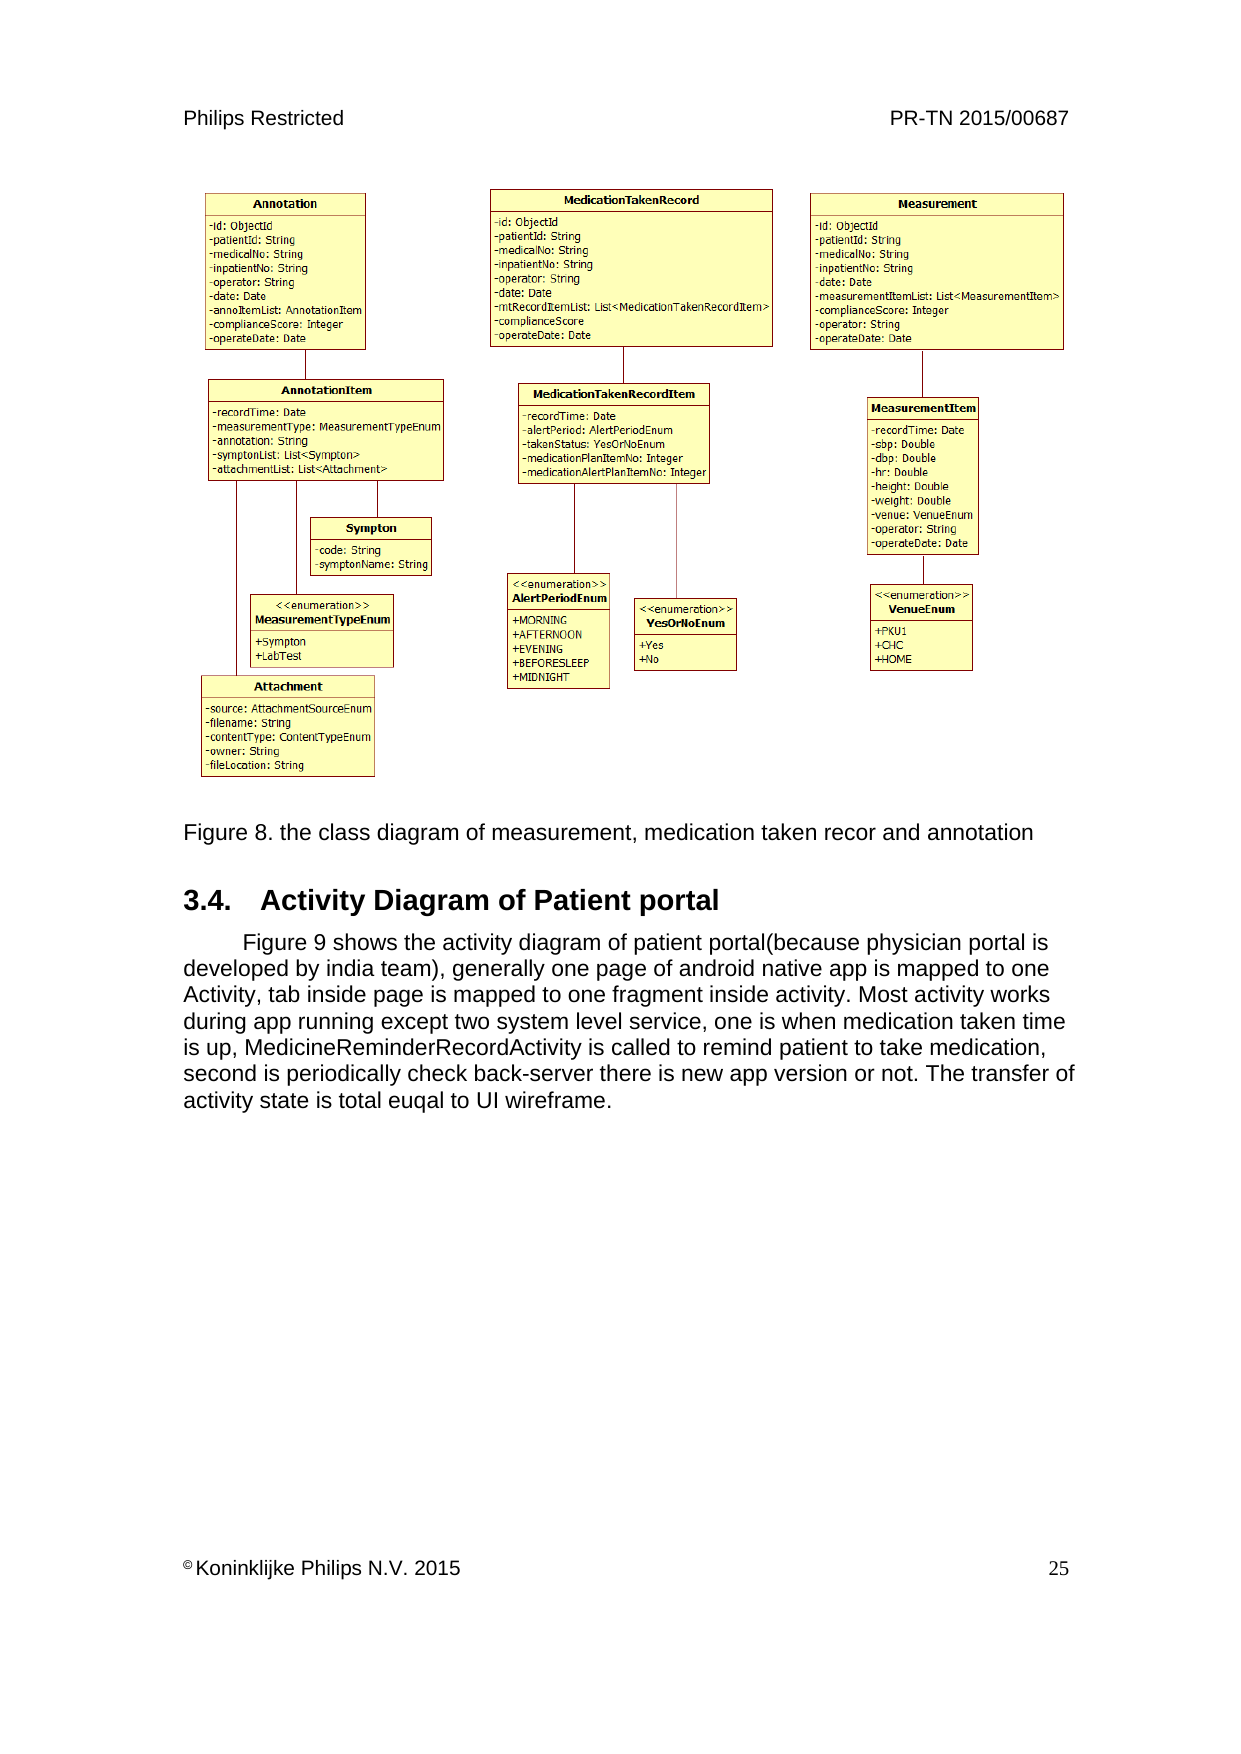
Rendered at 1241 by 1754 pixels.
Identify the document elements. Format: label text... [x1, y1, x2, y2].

picture [183, 171, 1081, 794]
text Figure 9 shows the activity diagram of patient portal(because physician portal is developed by india team), generally one page of android native app is mapped to one Activity, tab inside page is mapped to one fragment inside activity. Most activity works during app running except two system level service, one is when medication taken time is up, MedicineReminderRecordActivity is called to remind patient to take medication, second is periodically check back-server there is new app version or not. The transfer of activity state is total euqal to UI wireframe. [183, 928, 1081, 1113]
subtitle Activity Diagram of Patient portal [183, 882, 1081, 916]
text Figure 8. the class diagram of measurement, medication taken recor and annotation [183, 819, 1081, 845]
